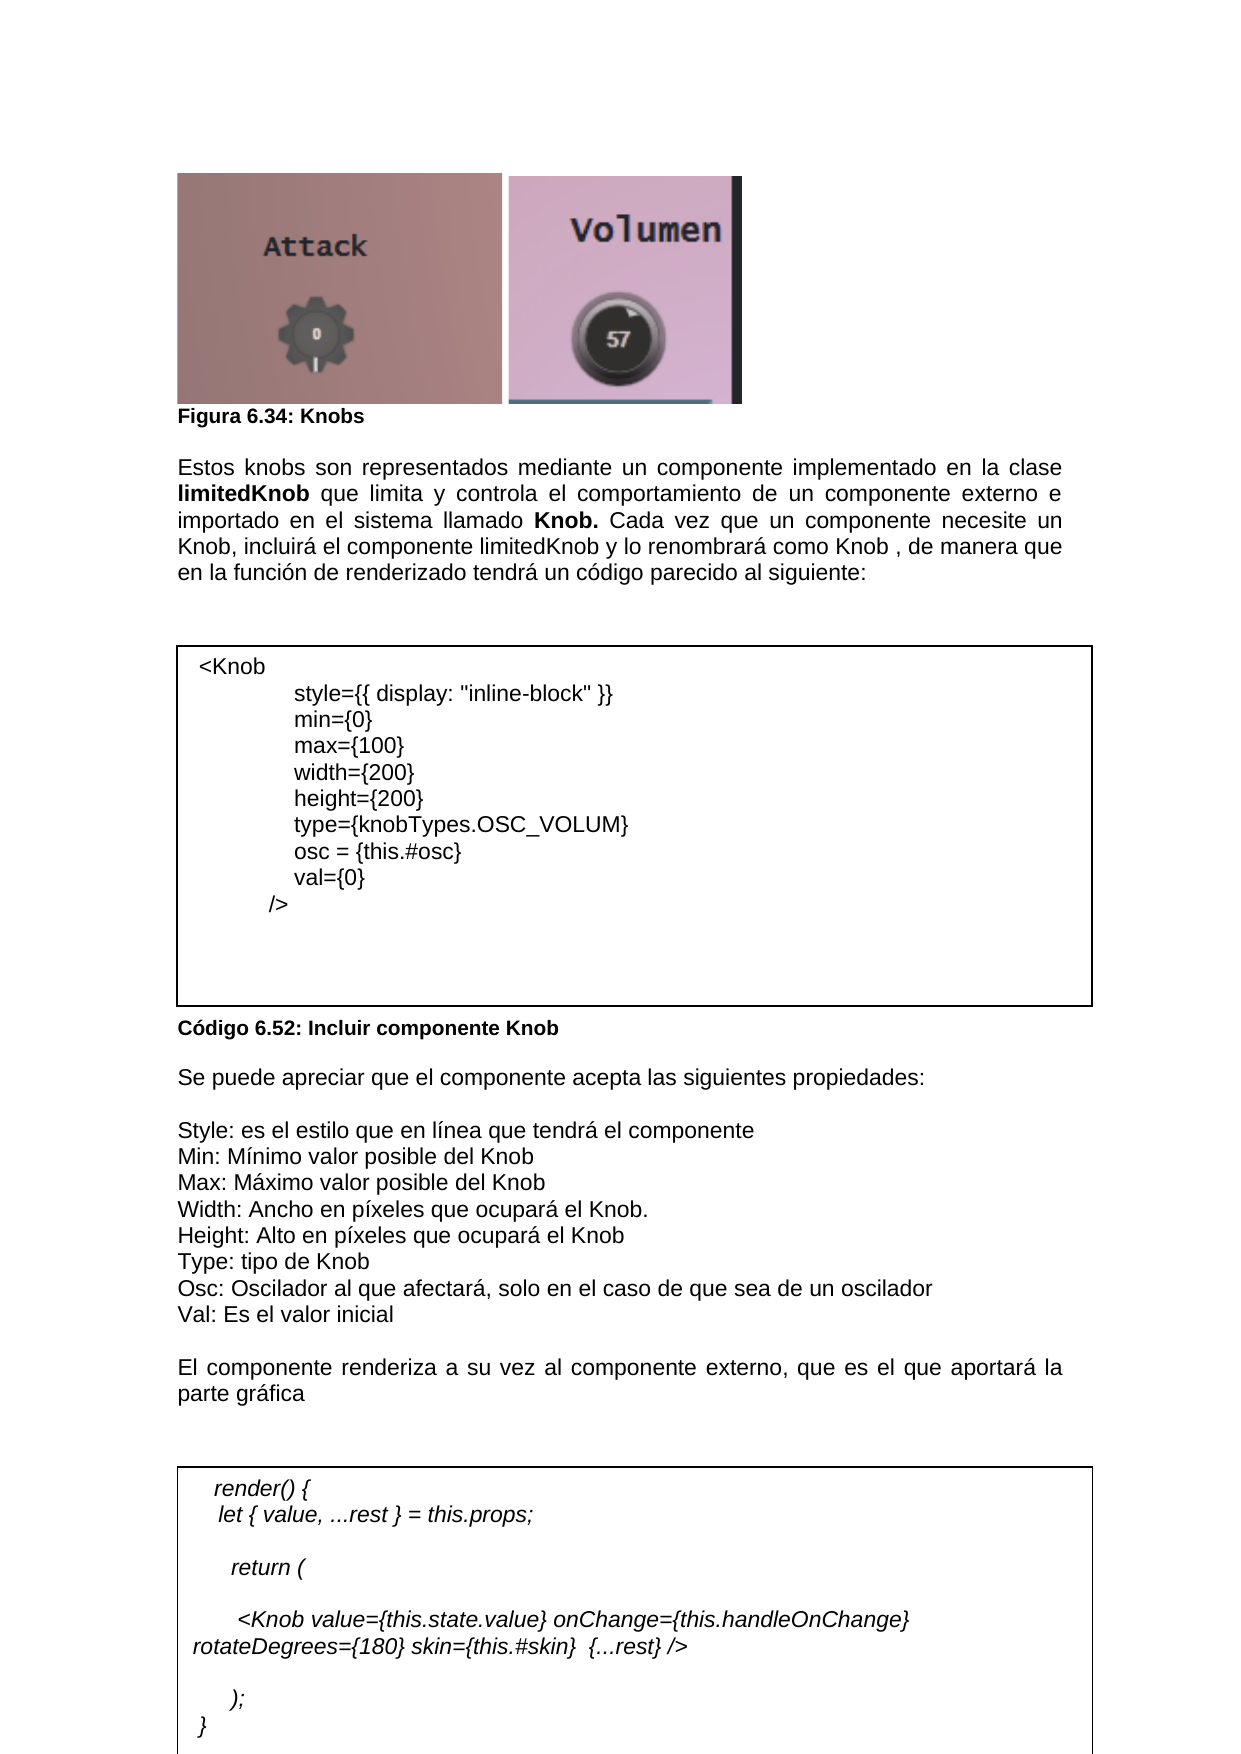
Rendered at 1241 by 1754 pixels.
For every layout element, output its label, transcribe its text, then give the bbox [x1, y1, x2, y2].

text Código 6.52: Incluir componente Knob [177, 1007, 1063, 1040]
text Se puede apreciar que el componente acepta las siguientes propiedades: [177, 1064, 1063, 1090]
picture [177, 173, 503, 404]
text Figura 6.34: Knobs [177, 404, 1063, 428]
text Estos knobs son representados mediante un componente implementado en la clase limitedKnob que limita y controla el comportamiento de un componente externo e importado en el sistema llamado Knob. Cada vez que un componente necesite un Knob, incluirá el componente limitedKnob y lo renombrará como Knob , de manera que en la función de renderizado tendrá un código parecido al siguiente: [177, 454, 1063, 586]
text El componente renderiza a su vez al componente externo, que es el que aportará la parte gráfica [177, 1354, 1063, 1406]
picture [508, 176, 742, 404]
